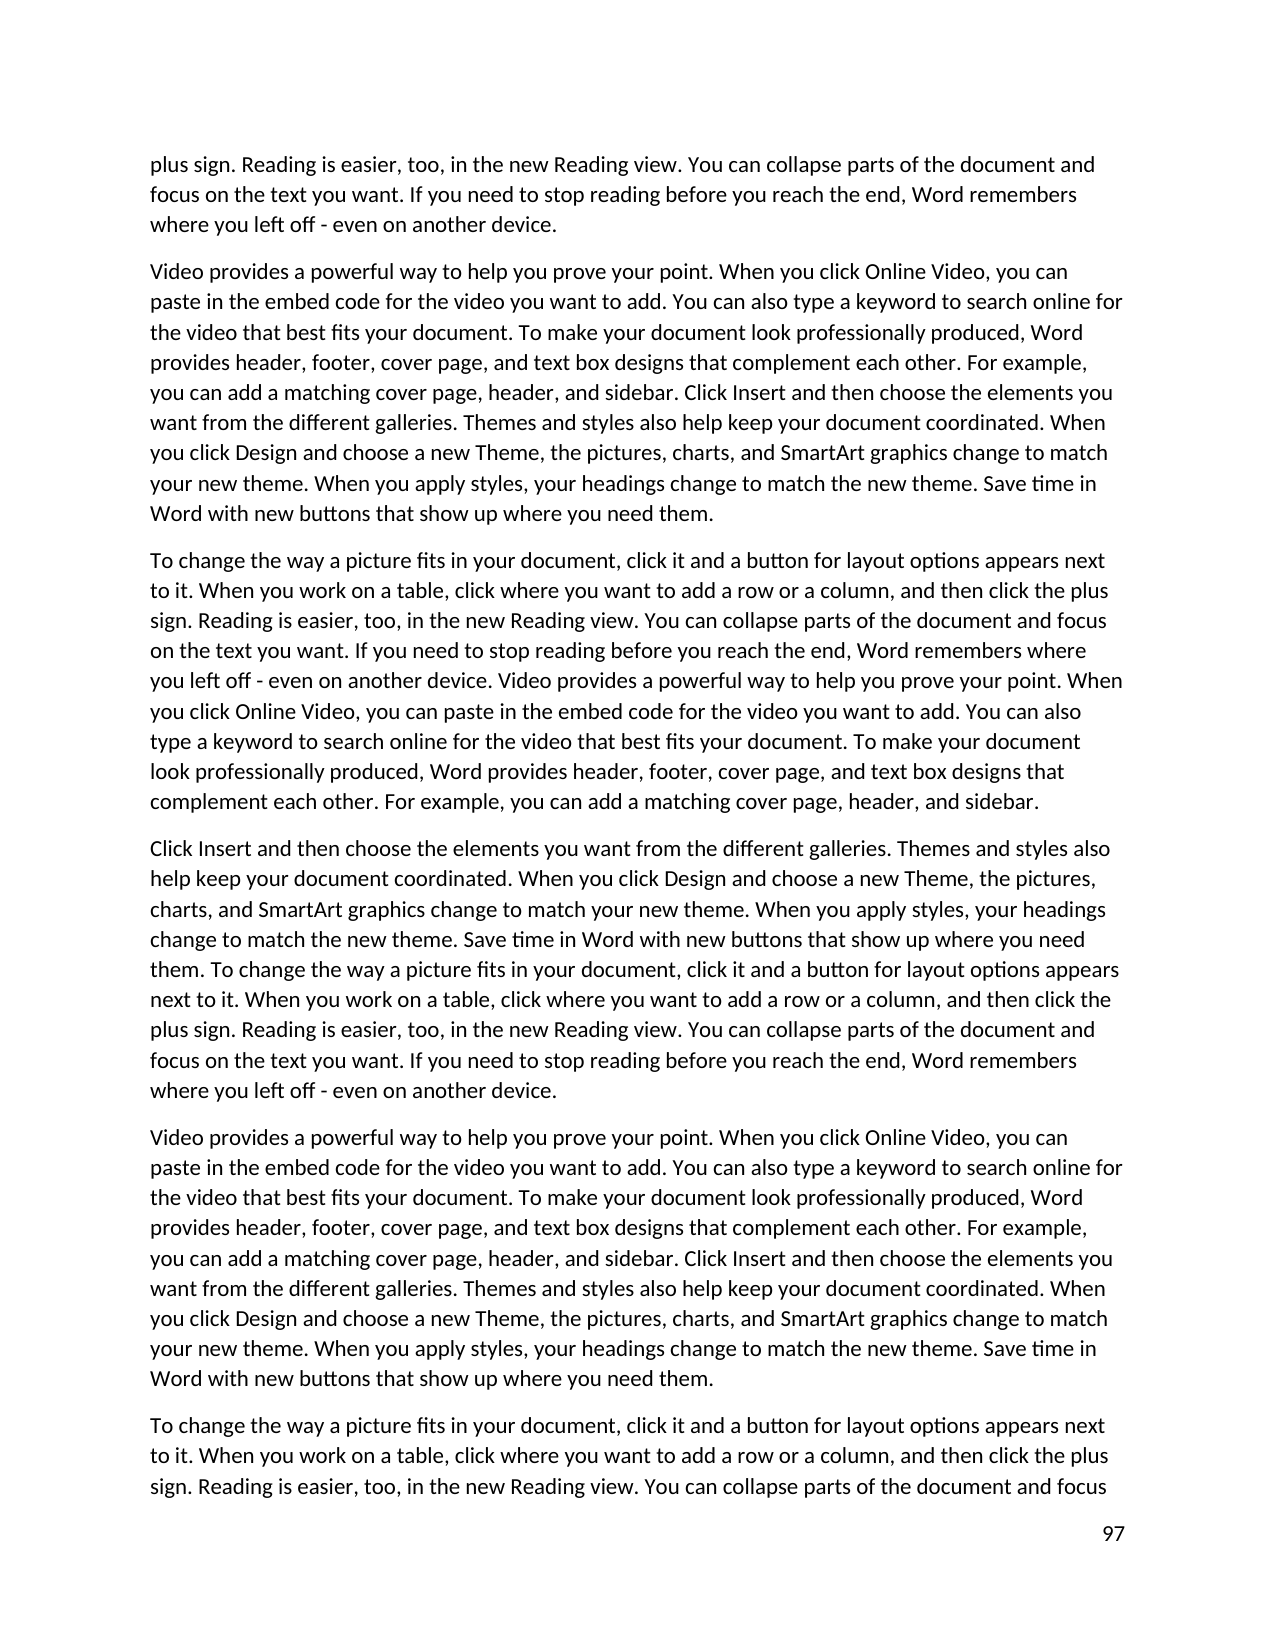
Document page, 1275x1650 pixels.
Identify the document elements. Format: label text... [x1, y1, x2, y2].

text Video provides a powerful way to help you prove your point. When you click Online Video, you can paste in the embed code for the video you want to add. You can also type a keyword to search online for the video that best fits your document. To make your document look professionally produced, Word provides header, footer, cover page, and text box designs that complement each other. For example, you can add a matching cover page, header, and sidebar. Click Insert and then choose the elements you want from the different galleries. Themes and styles also help keep your document coordinated. When you click Design and choose a new Theme, the pictures, charts, and SmartArt graphics change to match your new theme. When you apply styles, your headings change to match the new theme. Save time in Word with new buttons that show up where you need them. [150, 257, 1125, 527]
text Video provides a powerful way to help you prove your point. When you click Online Video, you can paste in the embed code for the video you want to add. You can also type a keyword to search online for the video that best fits your document. To make your document look professionally produced, Word provides header, footer, cover page, and text box designs that complement each other. For example, you can add a matching cover page, header, and sidebar. Click Insert and then choose the elements you want from the different galleries. Themes and styles also help keep your document coordinated. When you click Design and choose a new Theme, the pictures, charts, and SmartArt graphics change to match your new theme. When you apply styles, your headings change to match the new theme. Save time in Word with new buttons that show up where you need them. [150, 1123, 1125, 1393]
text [150, 150, 1125, 238]
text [150, 1411, 1125, 1500]
